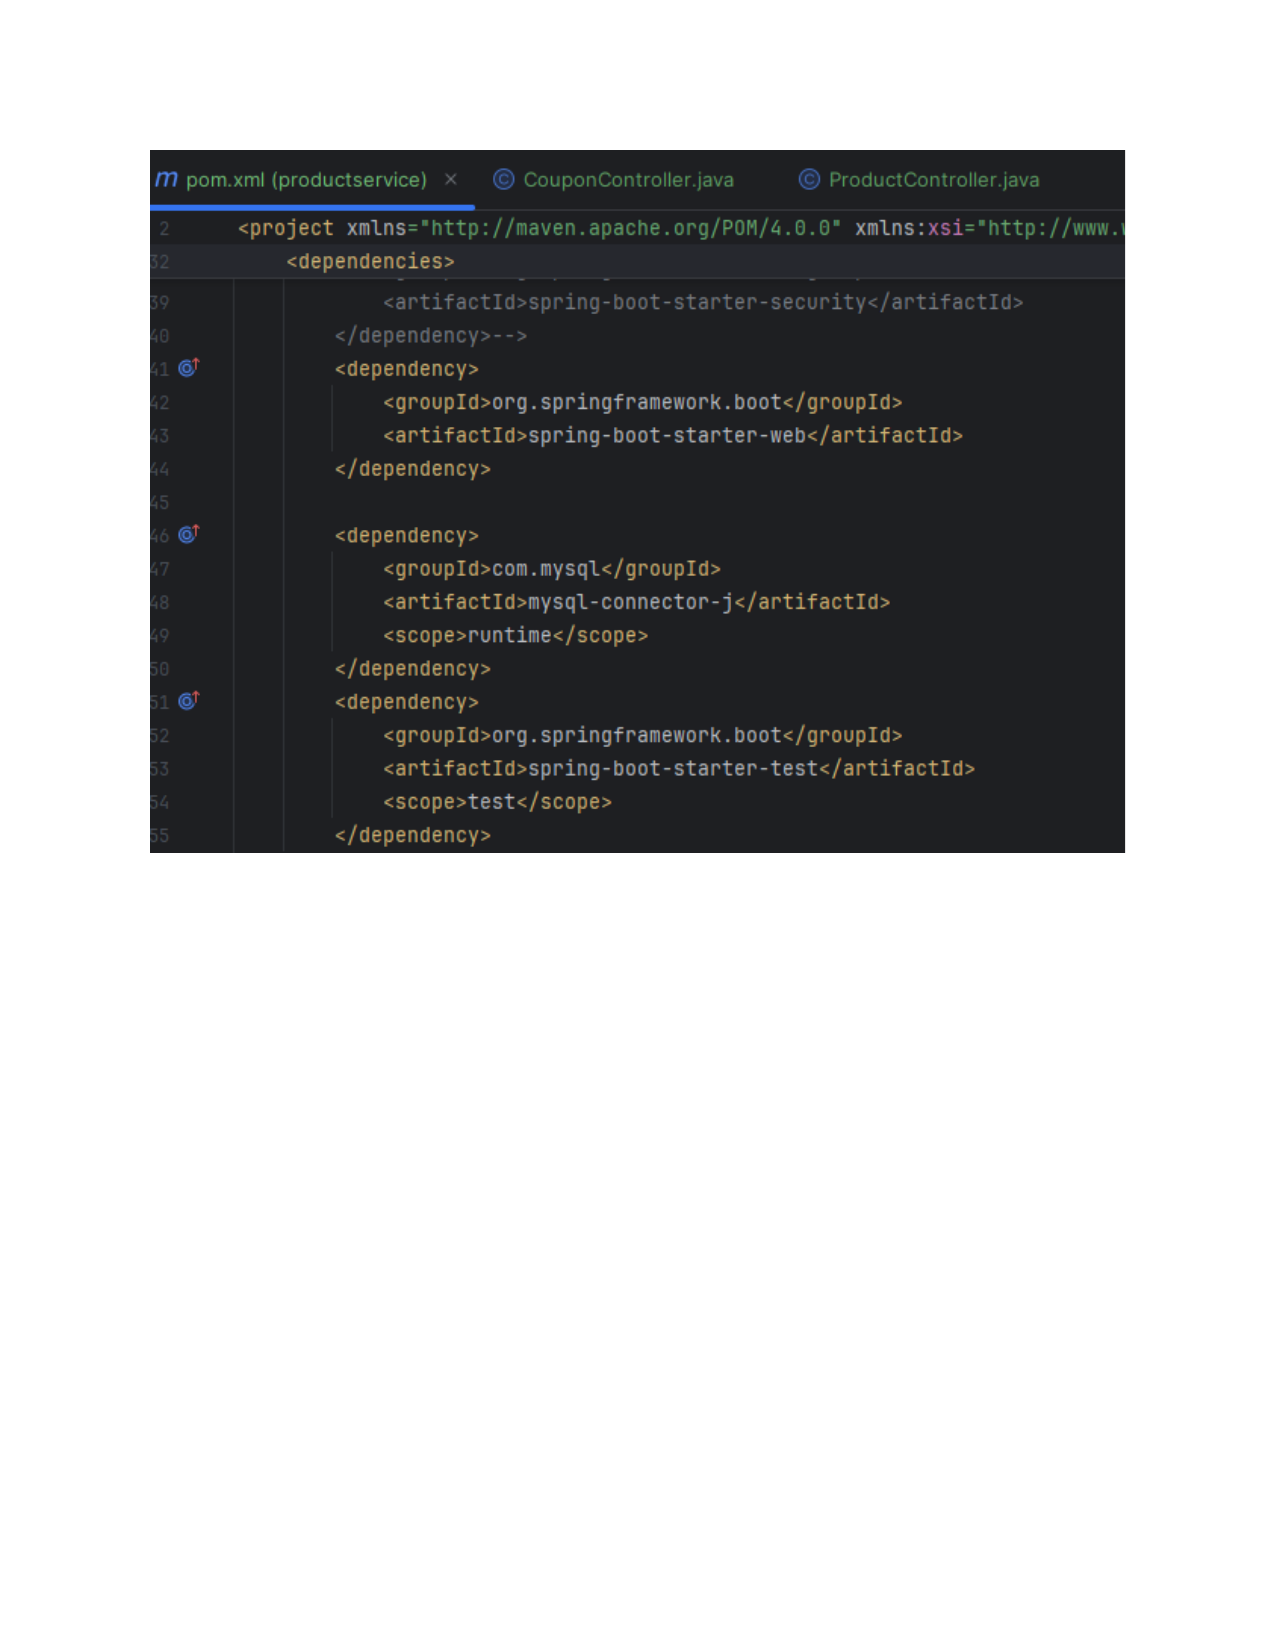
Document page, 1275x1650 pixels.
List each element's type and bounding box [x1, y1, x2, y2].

picture [150, 150, 1125, 853]
